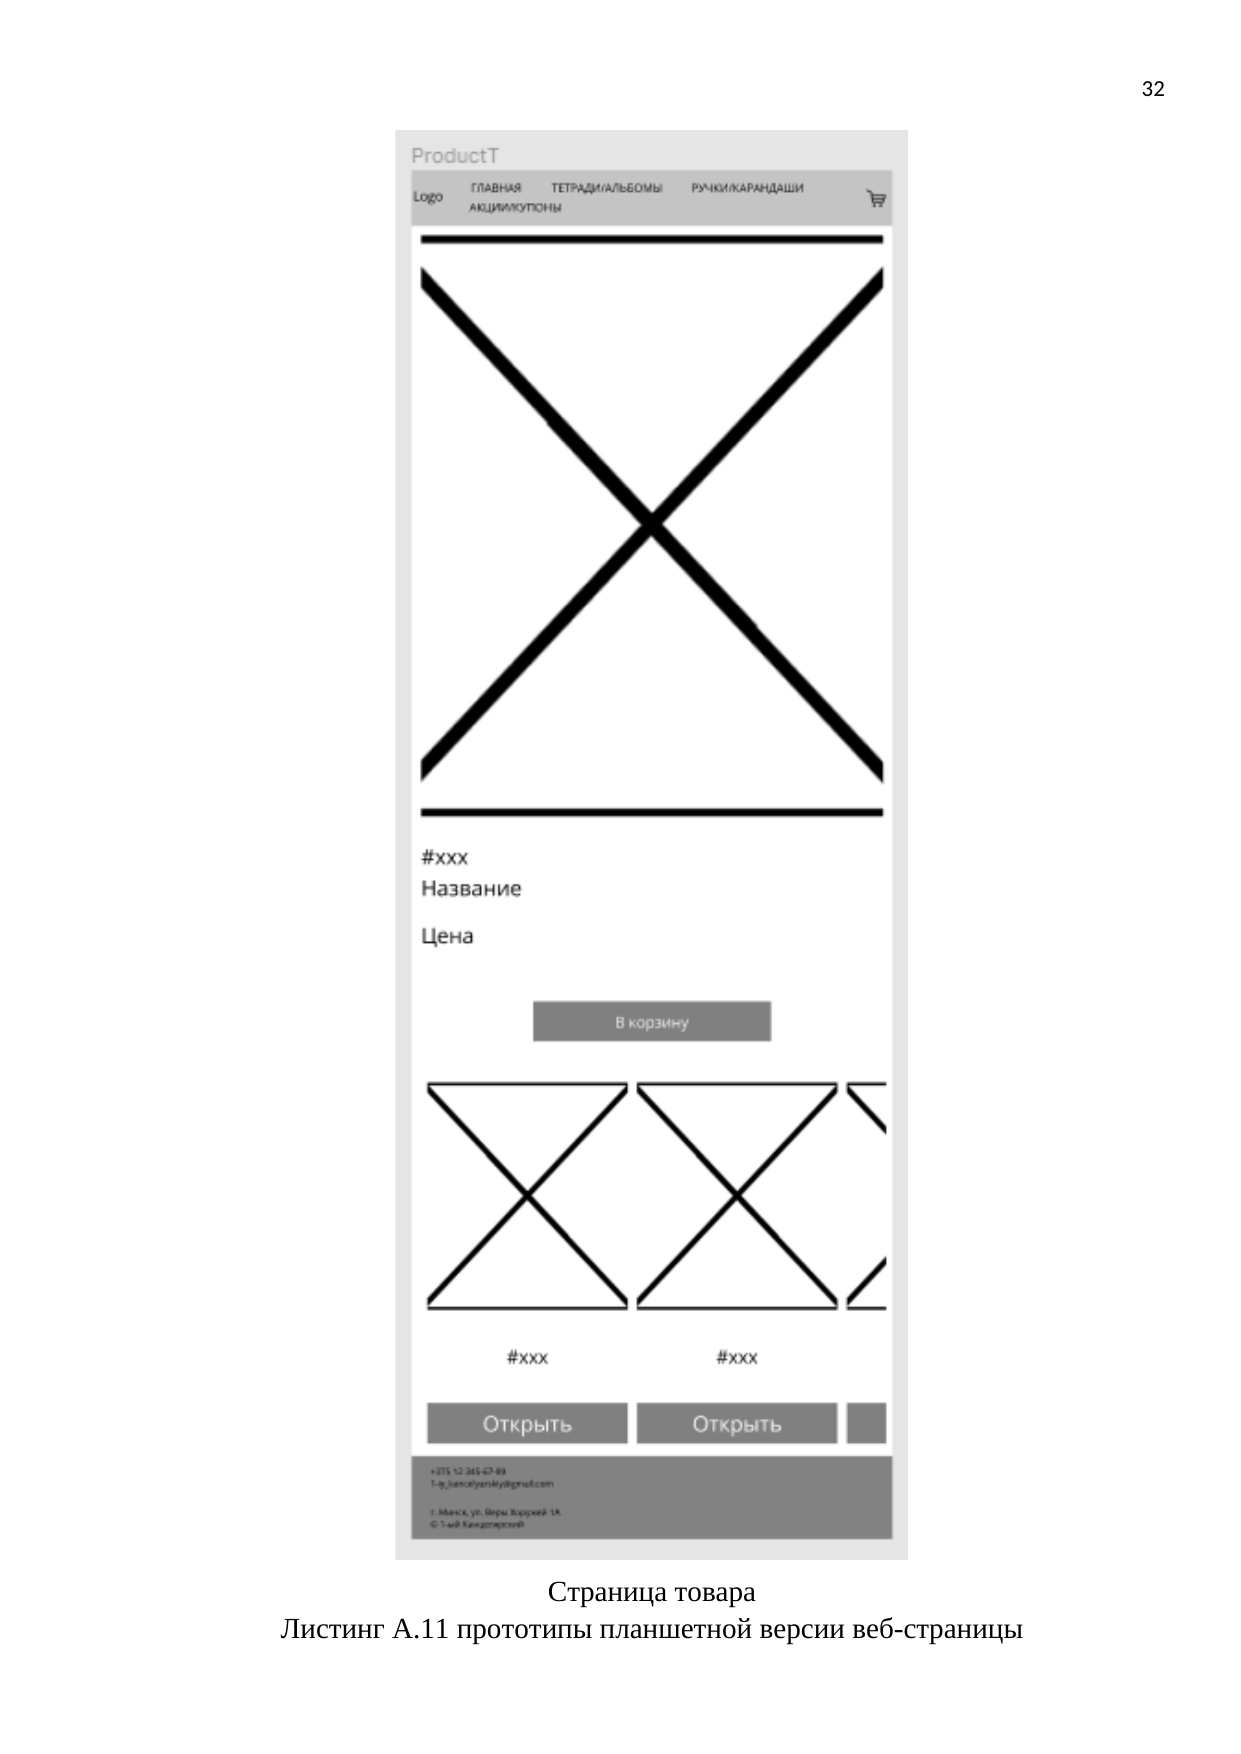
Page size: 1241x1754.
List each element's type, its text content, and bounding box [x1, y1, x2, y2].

picture [395, 130, 909, 1560]
text Листинг А.11 прототипы планшетной версии веб-страницы [136, 1611, 1168, 1644]
text Страница товара [136, 1574, 1168, 1608]
